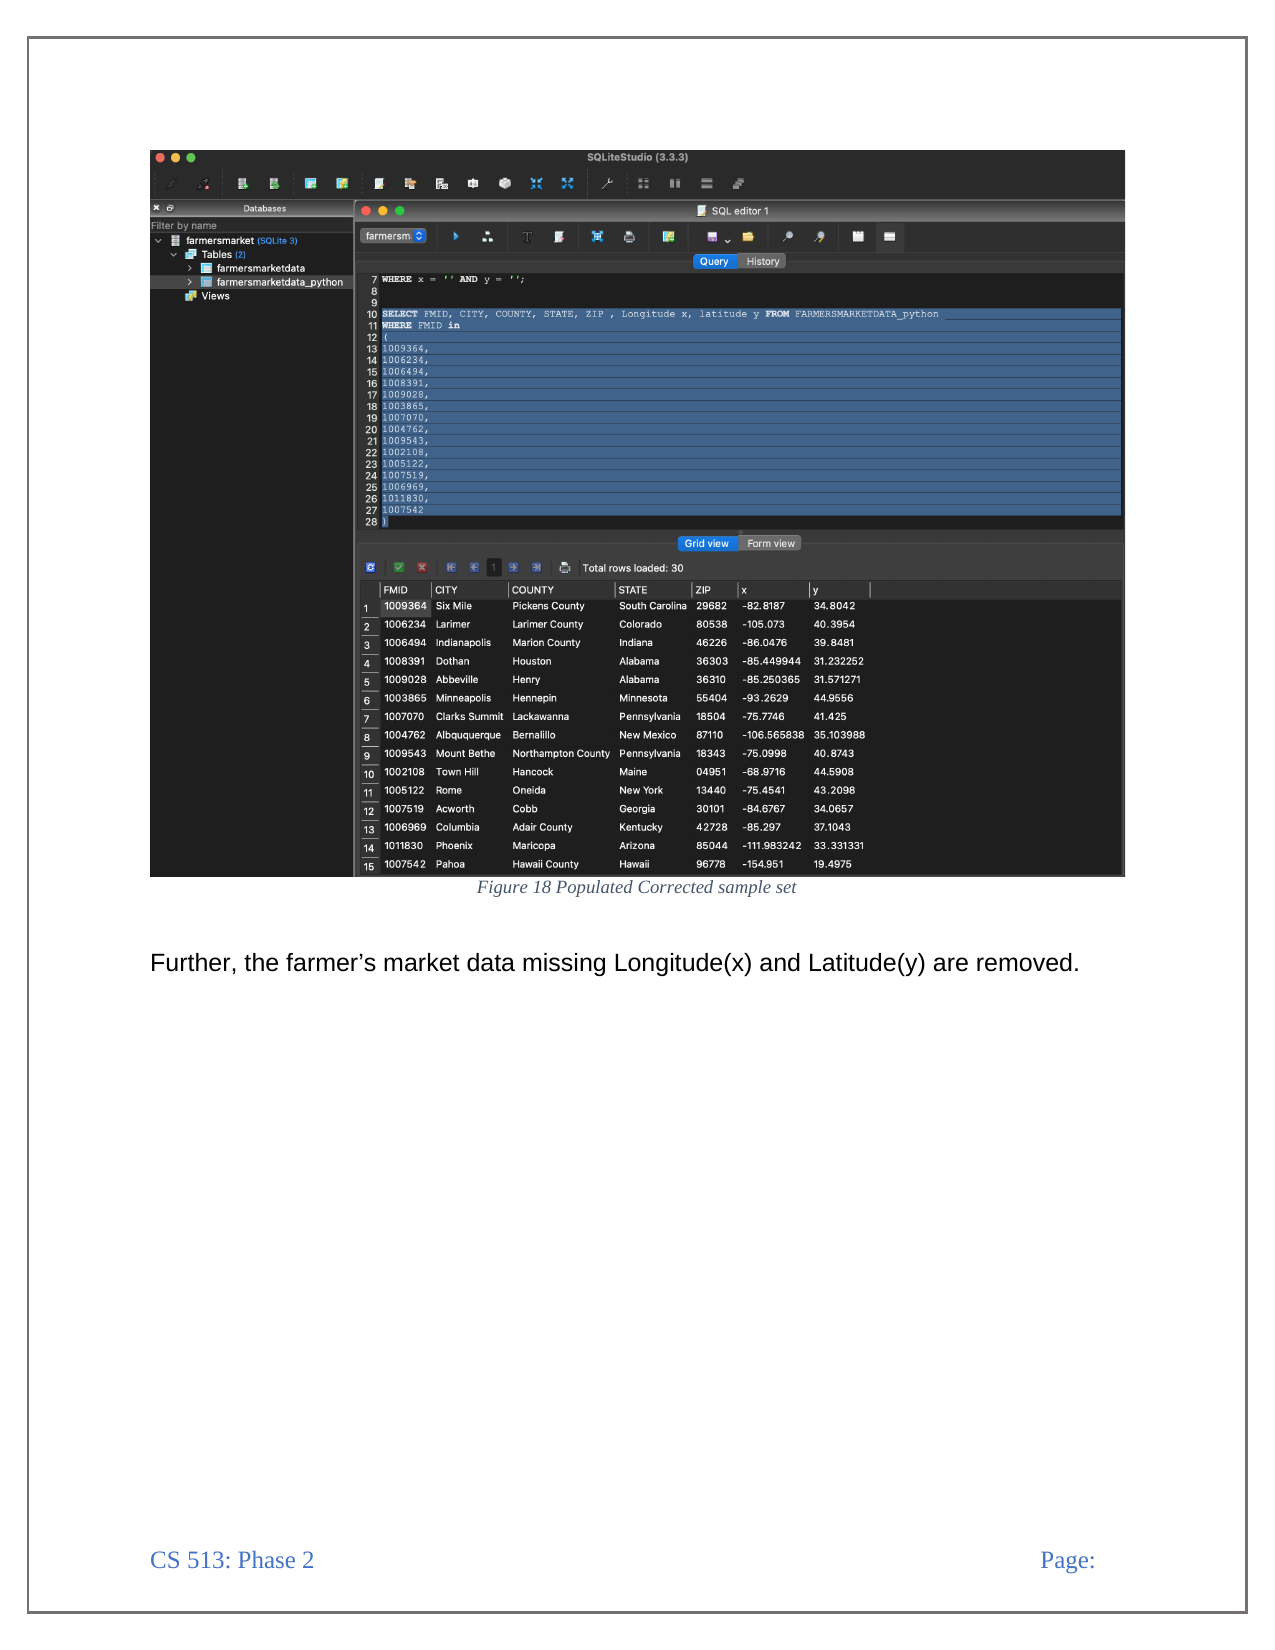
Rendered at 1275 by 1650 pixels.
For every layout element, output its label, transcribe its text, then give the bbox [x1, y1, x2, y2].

picture [150, 150, 1125, 877]
text Further, the farmer’s market data missing Longitude(x) and Latitude(y) are removed. [150, 948, 1125, 976]
text Figure 18 Populated Corrected sample set [150, 877, 1125, 898]
